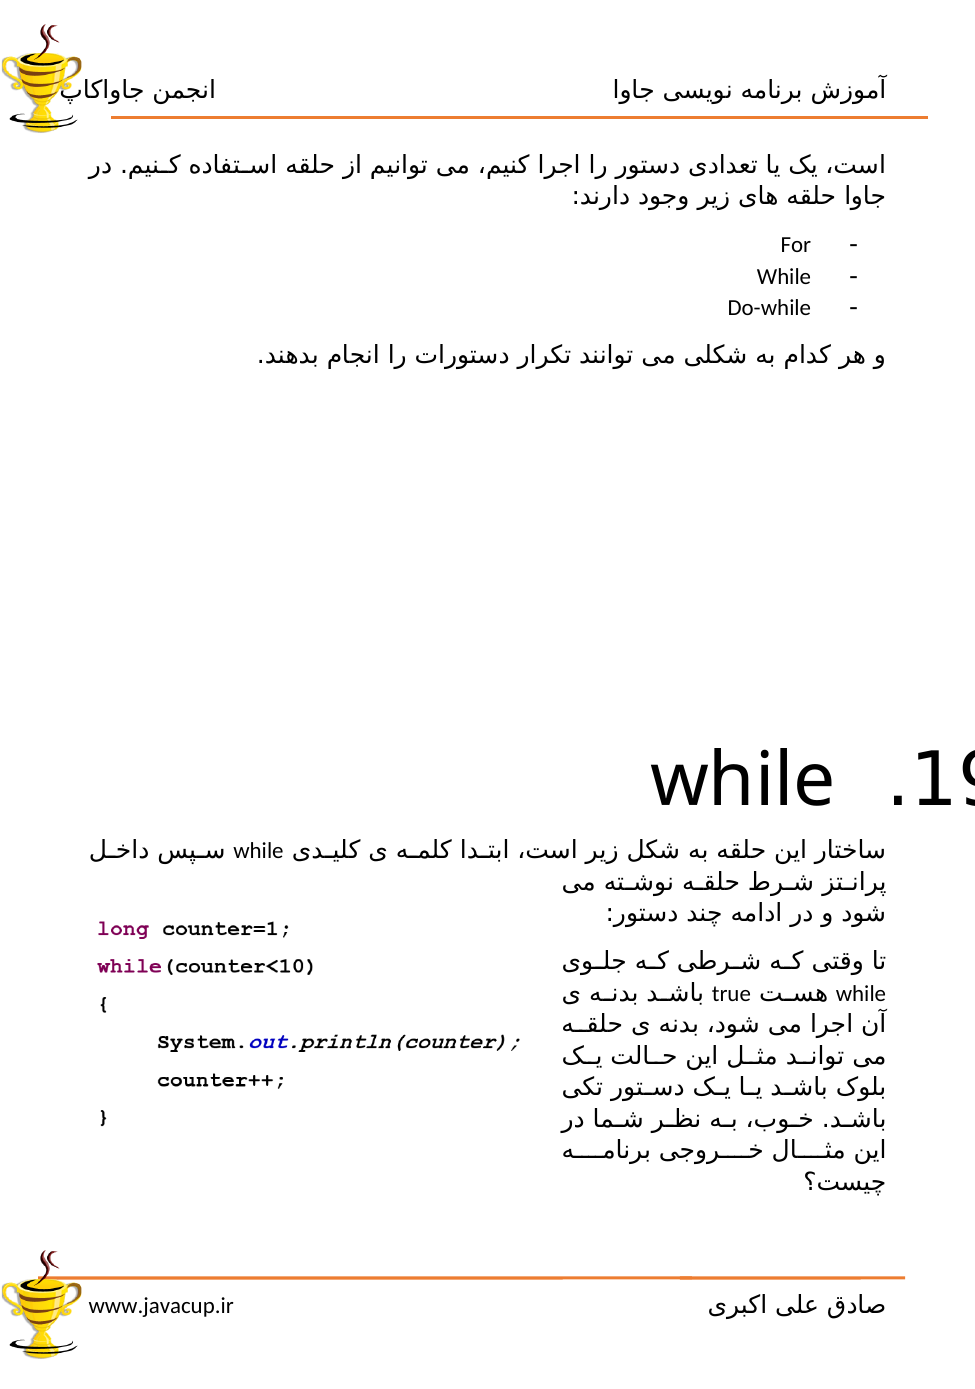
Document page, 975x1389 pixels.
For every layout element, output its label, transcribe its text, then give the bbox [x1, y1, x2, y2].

picture [0, 21, 82, 132]
text ساختار این حلقه به شکل زیر است، ابتدا کلمه ی کلیدی while سپس داخل پرانتز شرط حلقه نوشته می شود و در ادامه چند دستور: [89, 836, 886, 928]
text تا وقتی که شرطی که جلوی while هست true باشد بدنه ی آن اجرا می شود، بدنه ی حلقه می تواند مثل این حالت یک بلوک باشد یا یک دستور تکی باشد. خوب، به نظر شما در این مثال خروجی برنامه چیست؟ [89, 947, 886, 1196]
list Do-while [89, 292, 849, 322]
picture [88, 888, 543, 1171]
subtitle while [89, 725, 886, 827]
text و هر کدام به شکلی می توانند تکرار دستورات را انجام بدهند. [89, 341, 886, 370]
picture [0, 1247, 82, 1358]
list While [89, 261, 849, 290]
list For [89, 229, 849, 259]
